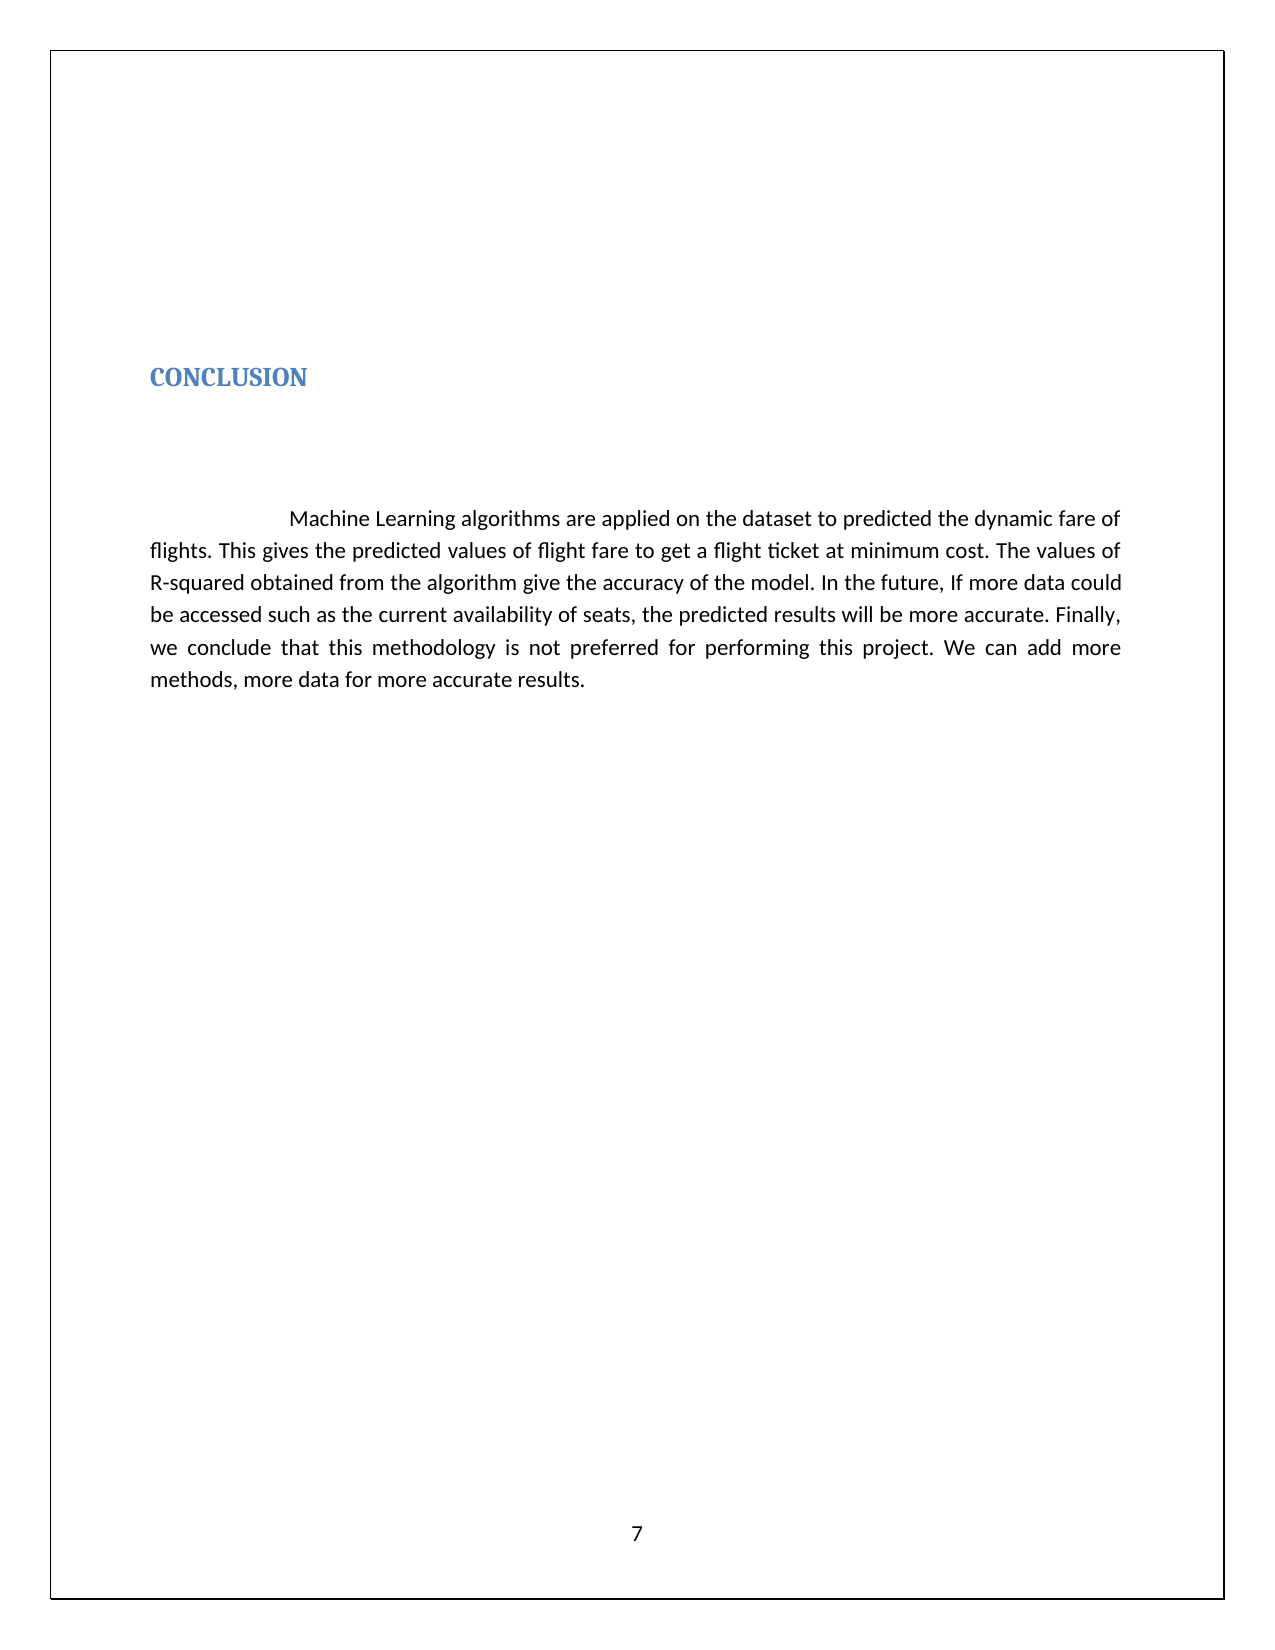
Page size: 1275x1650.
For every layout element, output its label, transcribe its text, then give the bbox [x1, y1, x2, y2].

text Machine Learning algorithms are applied on the dataset to predicted the dynamic fare of flights. This gives the predicted values of flight fare to get a flight ticket at minimum cost. The values of R-squared obtained from the algorithm give the accuracy of the model. In the future, If more data could be accessed such as the current availability of seats, the predicted results will be more accurate. Finally, we conclude that this methodology is not preferred for performing this project. We can add more methods, more data for more accurate results. [150, 504, 1124, 693]
subtitle CONCLUSION [150, 362, 1124, 393]
